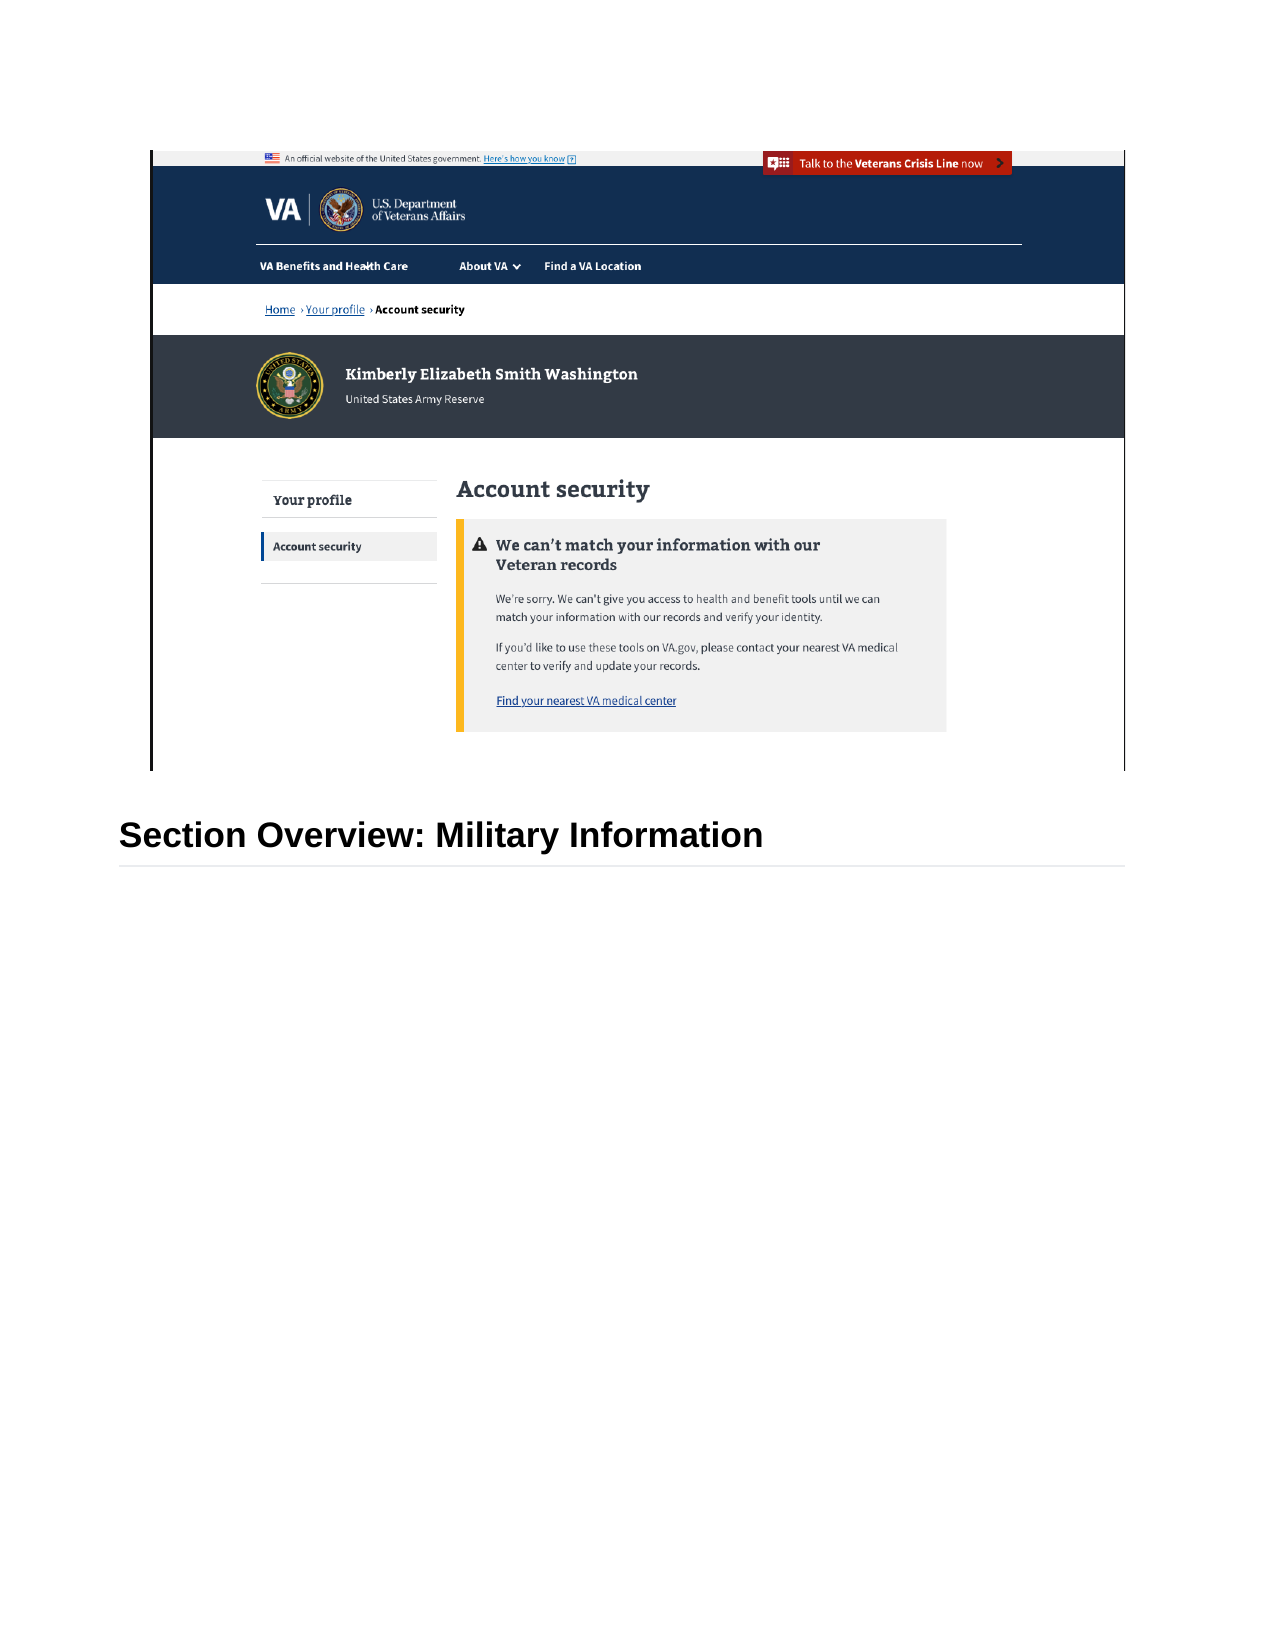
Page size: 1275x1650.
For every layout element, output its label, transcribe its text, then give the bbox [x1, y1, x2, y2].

picture [150, 150, 1125, 771]
text Section Overview: Military Information [119, 814, 1125, 865]
